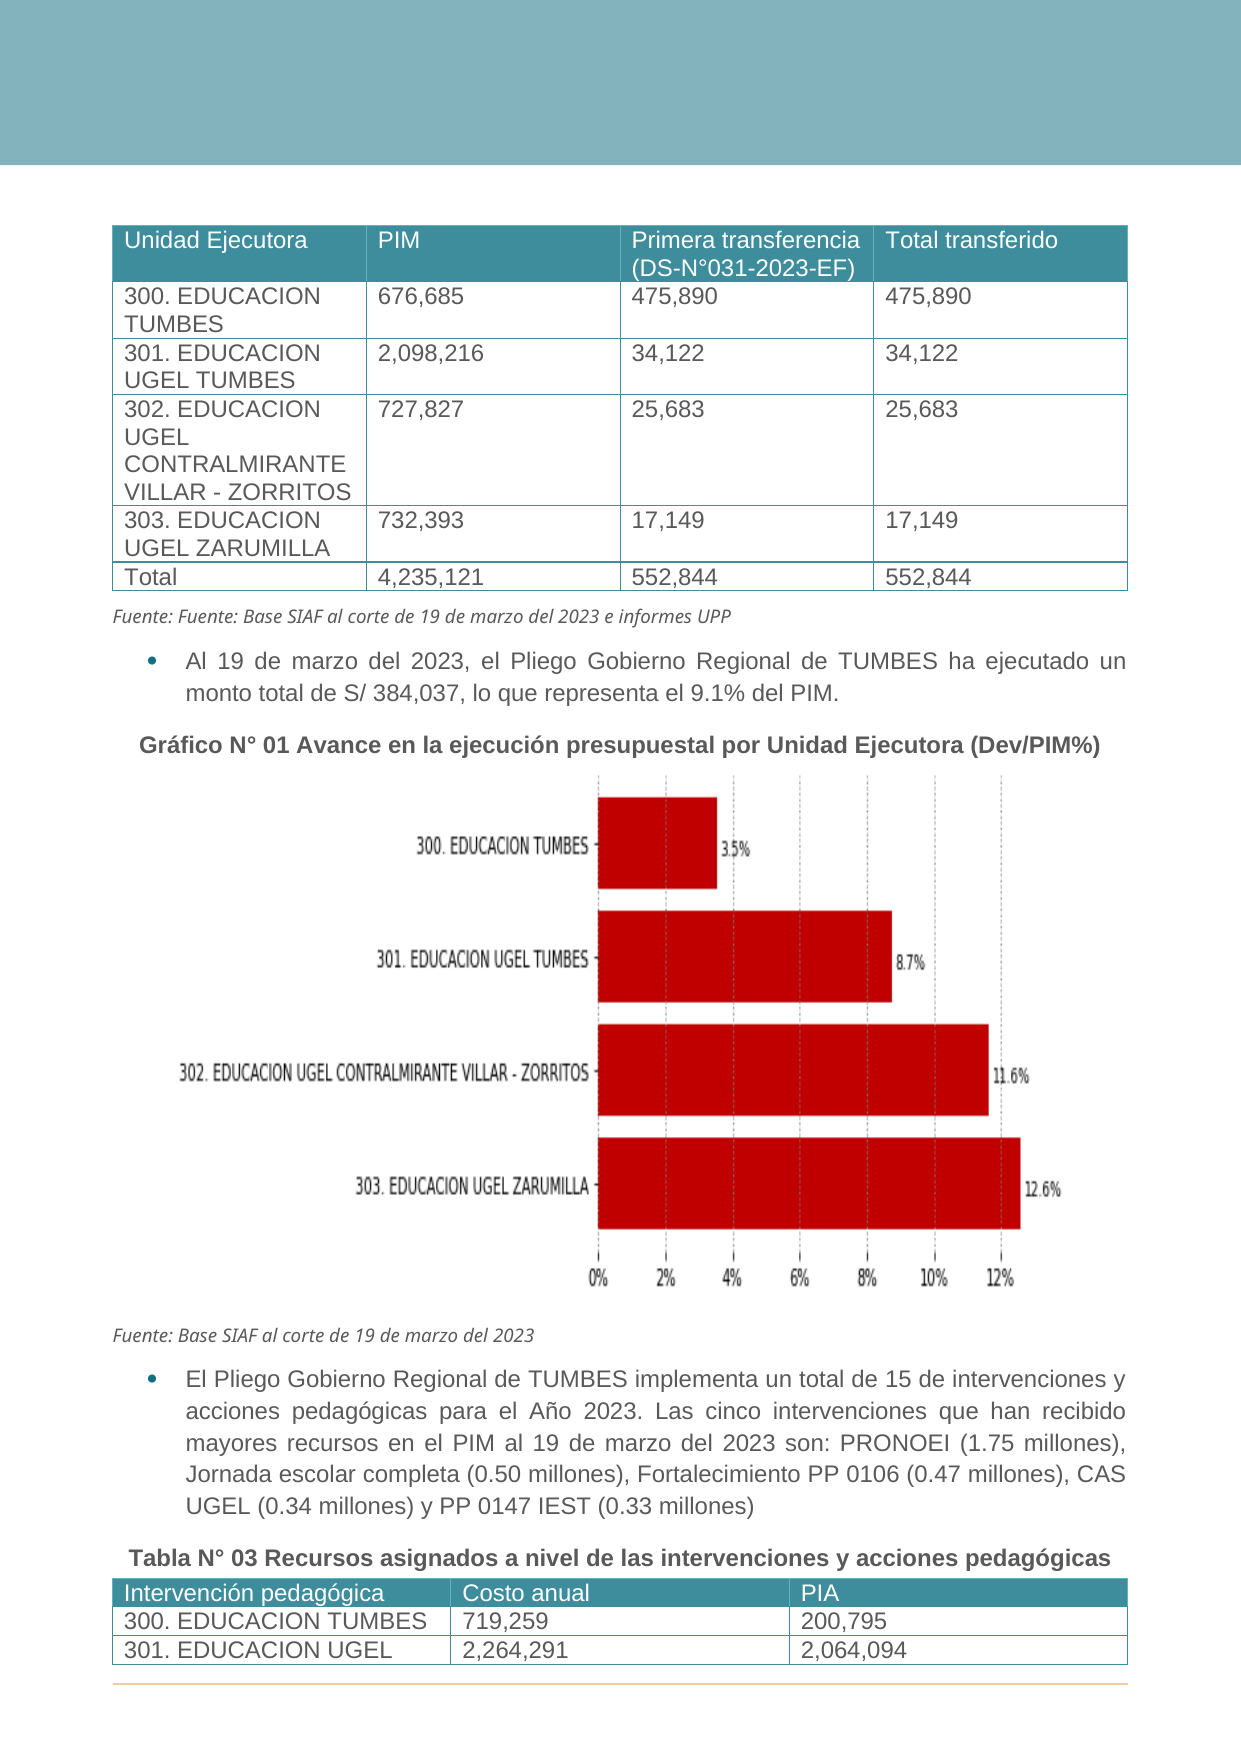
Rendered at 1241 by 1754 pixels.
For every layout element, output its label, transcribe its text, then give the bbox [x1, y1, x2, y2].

table_cell Total [113, 563, 366, 590]
table_cell 34,122 [874, 339, 1127, 394]
table_header Primera transferencia (DS-N°031-2023-EF) [621, 226, 873, 281]
picture [170, 764, 1071, 1304]
table_header Costo anual [451, 1579, 789, 1606]
table_cell 34,122 [621, 339, 873, 394]
table_cell 552,844 [621, 563, 873, 590]
table_cell 732,393 [367, 506, 620, 561]
text Gráfico N° 01 Avance en la ejecución presupuestal por Unidad Ejecutora (Dev/PIM%) [112, 731, 1128, 758]
text Tabla N° 03 Recursos asignados a nivel de las intervenciones y acciones pedagógicas [112, 1544, 1128, 1572]
table_cell 300. EDUCACION TUMBES [113, 282, 366, 337]
table_cell 2,064,094 [790, 1636, 1127, 1663]
table_header Intervención pedagógica [113, 1579, 450, 1606]
table_cell 200,795 [790, 1607, 1127, 1635]
text Fuente: Fuente: Base SIAF al corte de 19 de marzo del 2023 e informes UPP [112, 604, 1128, 629]
text Fuente: Base SIAF al corte de 19 de marzo del 2023 [112, 1322, 1128, 1348]
table_cell 17,149 [874, 506, 1127, 561]
table_cell 301. EDUCACION UGEL TUMBES [113, 1636, 450, 1663]
table_cell 303. EDUCACION UGEL ZARUMILLA [113, 506, 366, 561]
table_cell 4,235,121 [367, 563, 620, 590]
table_cell 25,683 [621, 395, 873, 505]
table_cell 17,149 [621, 506, 873, 561]
table_header PIA [790, 1579, 1127, 1606]
table_header Total transferido [874, 226, 1127, 281]
table_cell 727,827 [367, 395, 620, 505]
table_cell 475,890 [874, 282, 1127, 337]
table_cell 301. EDUCACION UGEL TUMBES [113, 339, 366, 394]
table_cell 676,685 [367, 282, 620, 337]
table_header PIM [367, 226, 620, 281]
table_cell 302. EDUCACION UGEL CONTRALMIRANTE VILLAR - ZORRITOS [113, 395, 366, 505]
table_header Unidad Ejecutora [113, 226, 366, 281]
table_cell 475,890 [621, 282, 873, 337]
table_cell 719,259 [451, 1607, 789, 1635]
list Al 19 de marzo del 2023, el Pliego Gobierno Regional de TUMBES ha ejecutado un monto total de S/ 384,037, lo que representa el 9.1% del PIM. [148, 647, 1128, 706]
table_cell 25,683 [874, 395, 1127, 505]
table_cell 2,098,216 [367, 339, 620, 394]
table_cell 552,844 [874, 563, 1127, 590]
table_cell 300. EDUCACION TUMBES [113, 1607, 450, 1635]
table_cell 2,264,291 [451, 1636, 789, 1663]
list El Pliego Gobierno Regional de TUMBES implementa un total de 15 de intervenciones y acciones pedagógicas para el Año 2023. Las cinco intervenciones que han recibido mayores recursos en el PIM al 19 de marzo del 2023 son: PRONOEI (1.75 millones), Jornada escolar completa (0.50 millones), Fortalecimiento PP 0106 (0.47 millones), CAS UGEL (0.34 millones) y PP 0147 IEST (0.33 millones) [148, 1365, 1128, 1519]
